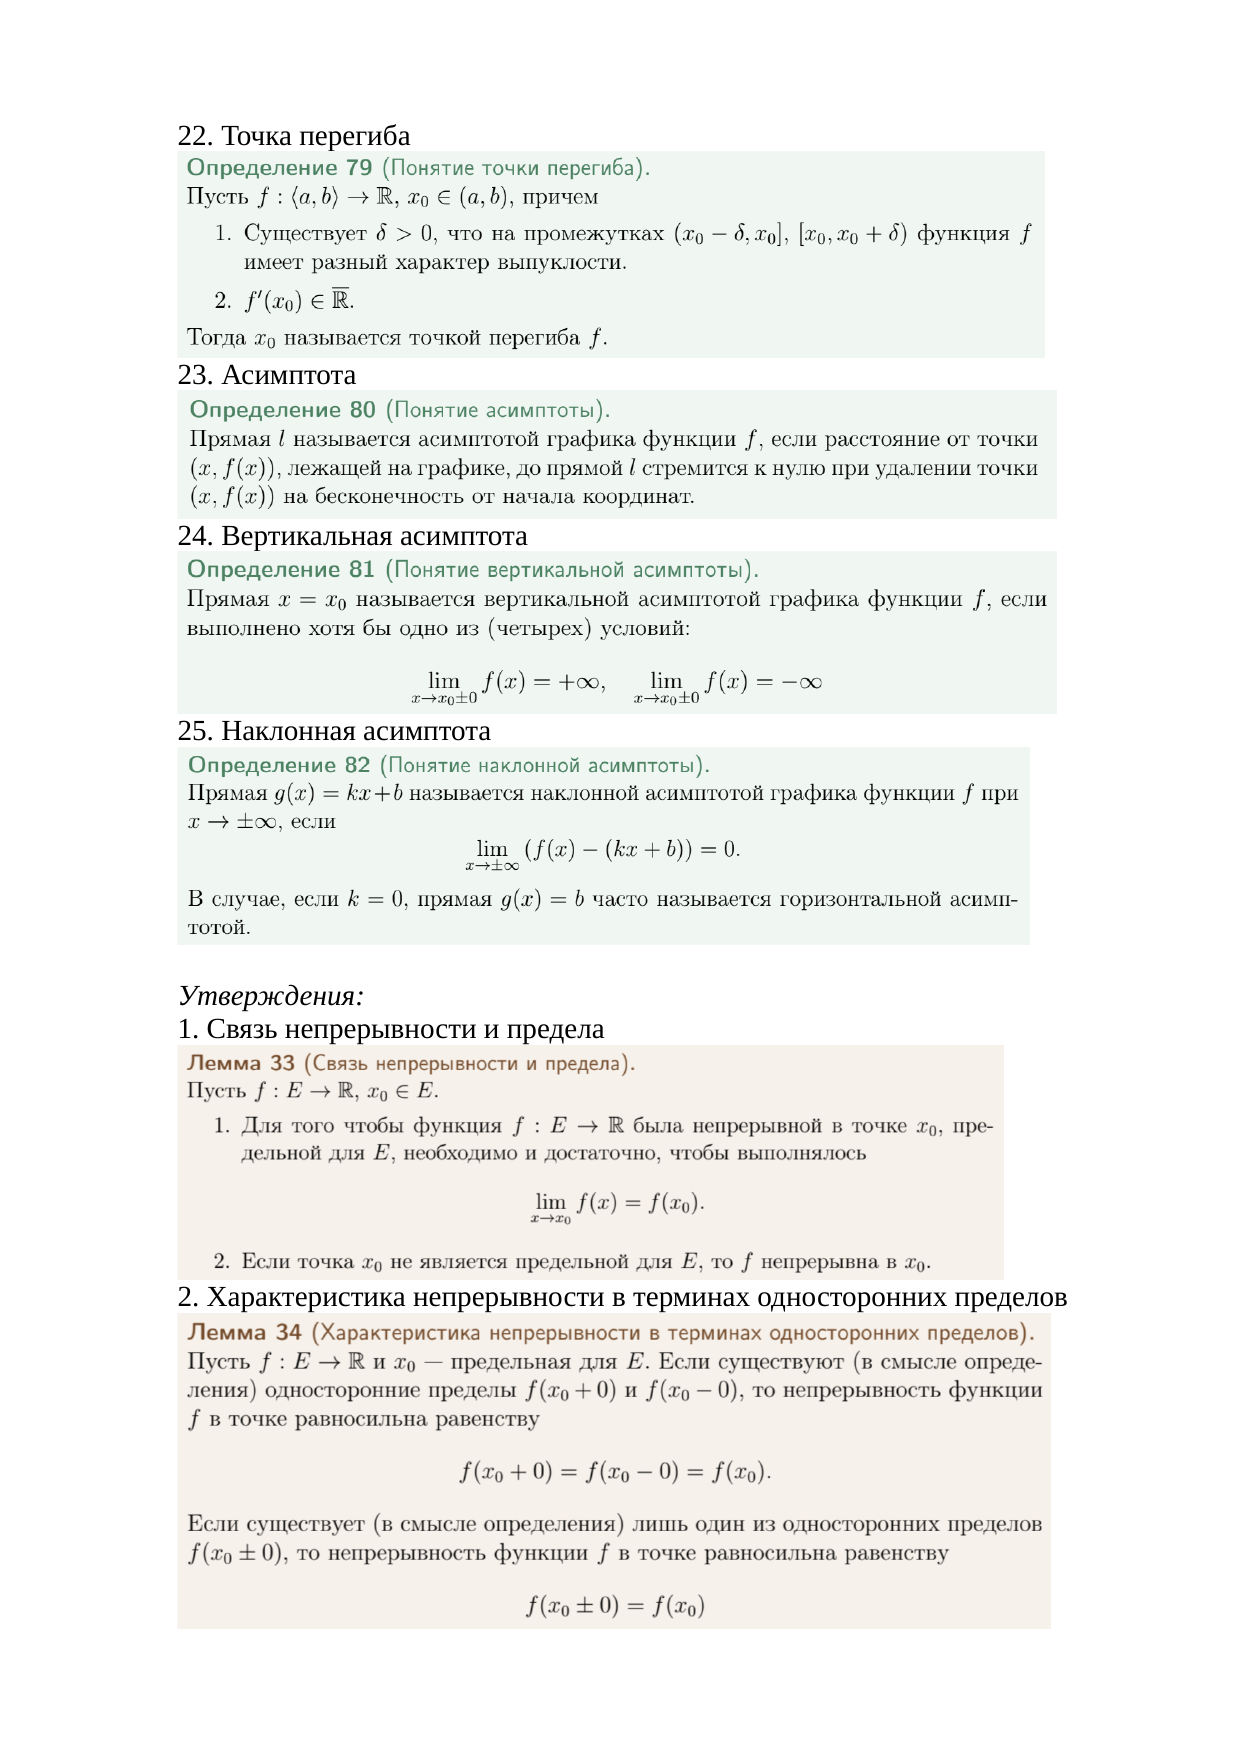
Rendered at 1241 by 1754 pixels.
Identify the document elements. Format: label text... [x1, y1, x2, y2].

picture [177, 151, 1045, 358]
picture [177, 1045, 1004, 1280]
text 24. Вертикальная асимптота [177, 518, 1152, 552]
picture [177, 747, 1030, 945]
text Утверждения: [177, 978, 1152, 1012]
text 22. Точка перегиба [177, 118, 1152, 152]
text 23. Асимптота [177, 357, 1152, 391]
picture [177, 551, 1057, 714]
picture [177, 1313, 1051, 1629]
text 2. Характеристика непрерывности в терминах односторонних пределов [177, 1279, 1152, 1313]
text 25. Наклонная асимптота [177, 713, 1152, 747]
picture [177, 390, 1057, 519]
text 1. Связь непрерывности и предела [177, 1012, 1152, 1045]
